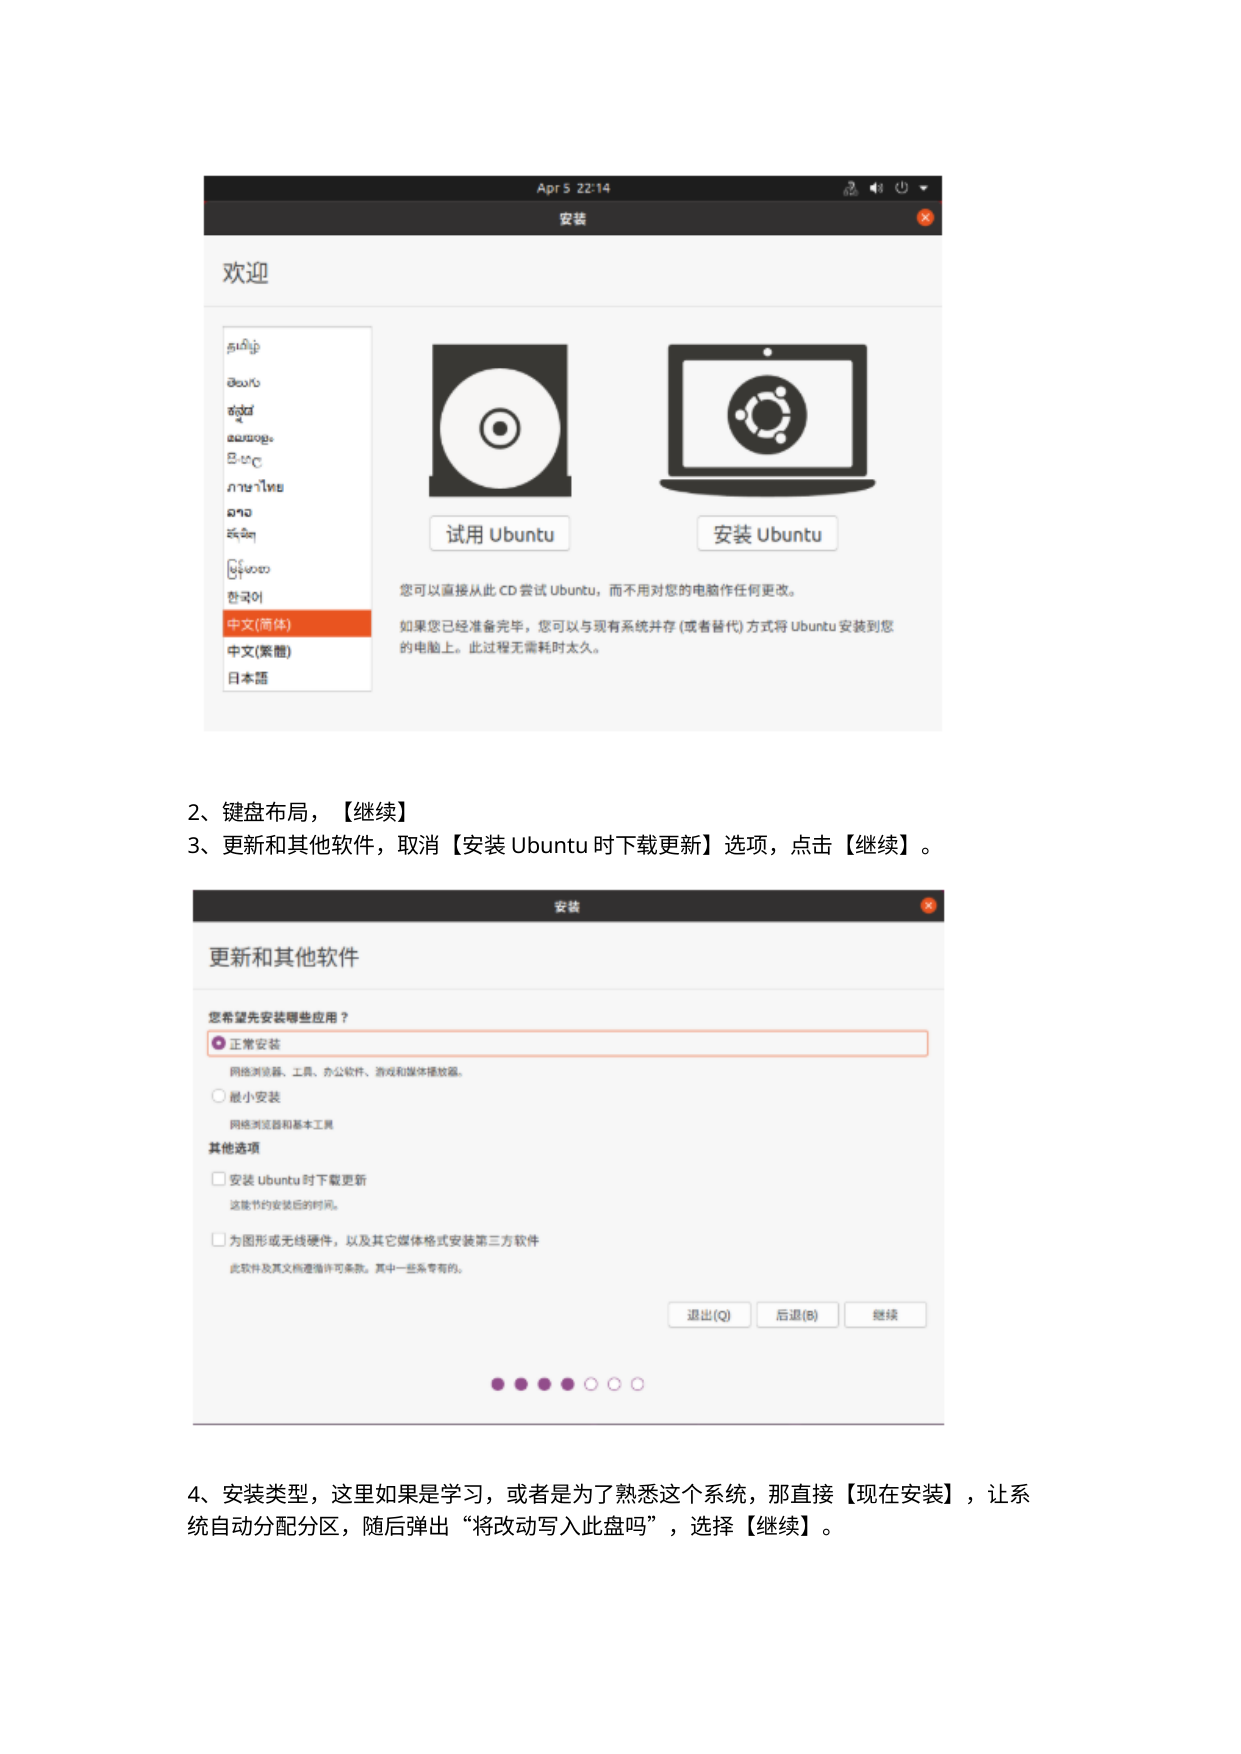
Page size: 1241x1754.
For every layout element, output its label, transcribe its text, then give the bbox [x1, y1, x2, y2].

text 4、安装类型，这里如果是学习，或者是为了熟悉这个系统，那直接【现在安装】，让系统自动分配分区，随后弹出“将改动写入此盘吗”，选择【继续】。 [187, 1476, 1053, 1541]
text 2、键盘布局，【继续】 [187, 795, 1053, 828]
text 3、更新和其他软件，取消【安装Ubuntu时下载更新】选项，点击【继续】。 [187, 828, 1053, 860]
picture [187, 884, 982, 1452]
picture [187, 173, 1008, 769]
